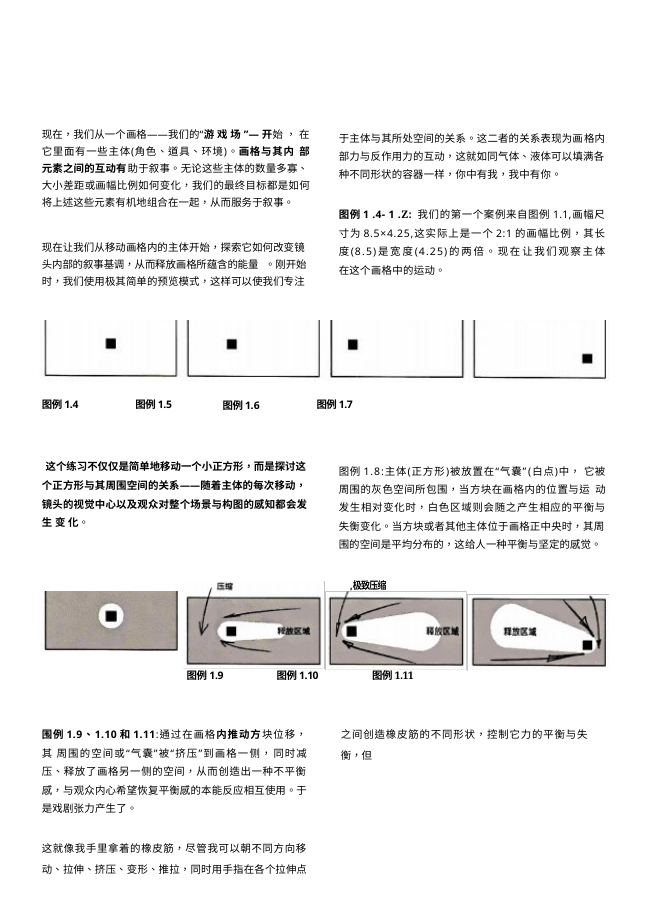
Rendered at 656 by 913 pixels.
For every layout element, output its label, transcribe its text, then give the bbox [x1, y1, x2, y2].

text 这个练习不仅仅是简单地移动一个小正方形，而是探讨这 个正方形与其周围空间的关系——随着主体的每次移动， 镜头的视觉中心以及观众对整个场景与构图的感知都会发 生 变 化。 [42, 460, 308, 530]
text 现在，我们从一个画格——我们的“游 戏 场 ”— 开始 ， 在它里面有一些主体(角色、道具、环境)。画格与其内 部元素之间的互动有助于叙事。无论这些主体的数量多寡、 大小差距或画幅比例如何变化，我们的最终目标都是如何 将上述这些元素有机地组合在一起，从而服务于叙事。 [42, 127, 309, 210]
picture [183, 581, 610, 671]
text 现在让我们从移动画格内的主体开始，探索它如何改变镜 头内部的叙事基调，从而释放画格所蕴含的能量 。刚开始 时，我们使用极其简单的预览模式，这样可以使我们专注 [42, 240, 307, 289]
text 于主体与其所处空间的关系。这二者的关系表现为画格内 部力与反作用力的互动，这就如同气体、液体可以填满各 种不同形状的容器一样，你中有我，我中有你。 [338, 131, 605, 182]
text 这就像我手里拿着的橡皮筋，尽管我可以朝不同方向移 动、拉伸、挤压、变形、推拉，同时用手指在各个拉伸点 之间创造橡皮筋的不同形状，控制它力的平衡与失衡，但 [42, 841, 307, 876]
text 图例1.8:主体(正方形)被放置在“气囊”(白点)中， 它被周围的灰色空间所包围，当方块在画格内的位置与运 动发生相对变化时，白色区域则会随之产生相应的平衡与 失衡变化。当方块或者其他主体位于画格正中央时，其周 围的空间是平均分布的，这给人一种平衡与坚定的感觉。 [338, 464, 606, 551]
text 图例1.4 图例1.5 图例1.6 图例1.7 [42, 397, 609, 411]
text 图例1 .4- 1 .Z: 我们的第一个案例来自图例1.1,画幅尺 寸为8.5×4.25,这实际上是一个2:1的画幅比例，其长 度(8.5)是宽度(4.25)的两倍。现在让我们观察主体 在这个画格中的运动。 [338, 207, 605, 277]
picture [40, 591, 179, 652]
picture [39, 320, 610, 382]
text 围例1.9、1.10和1.11:通过在画格内推动方块位移，其 周围的空间或“气囊”被“挤压”到画格一侧，同时减 压、释放了画格另一侧的空间，从而创造出一种不平衡 感，与观众内心希望恢复平衡感的本能反应相互使用。于 是戏剧张力产生了。 [42, 728, 307, 816]
